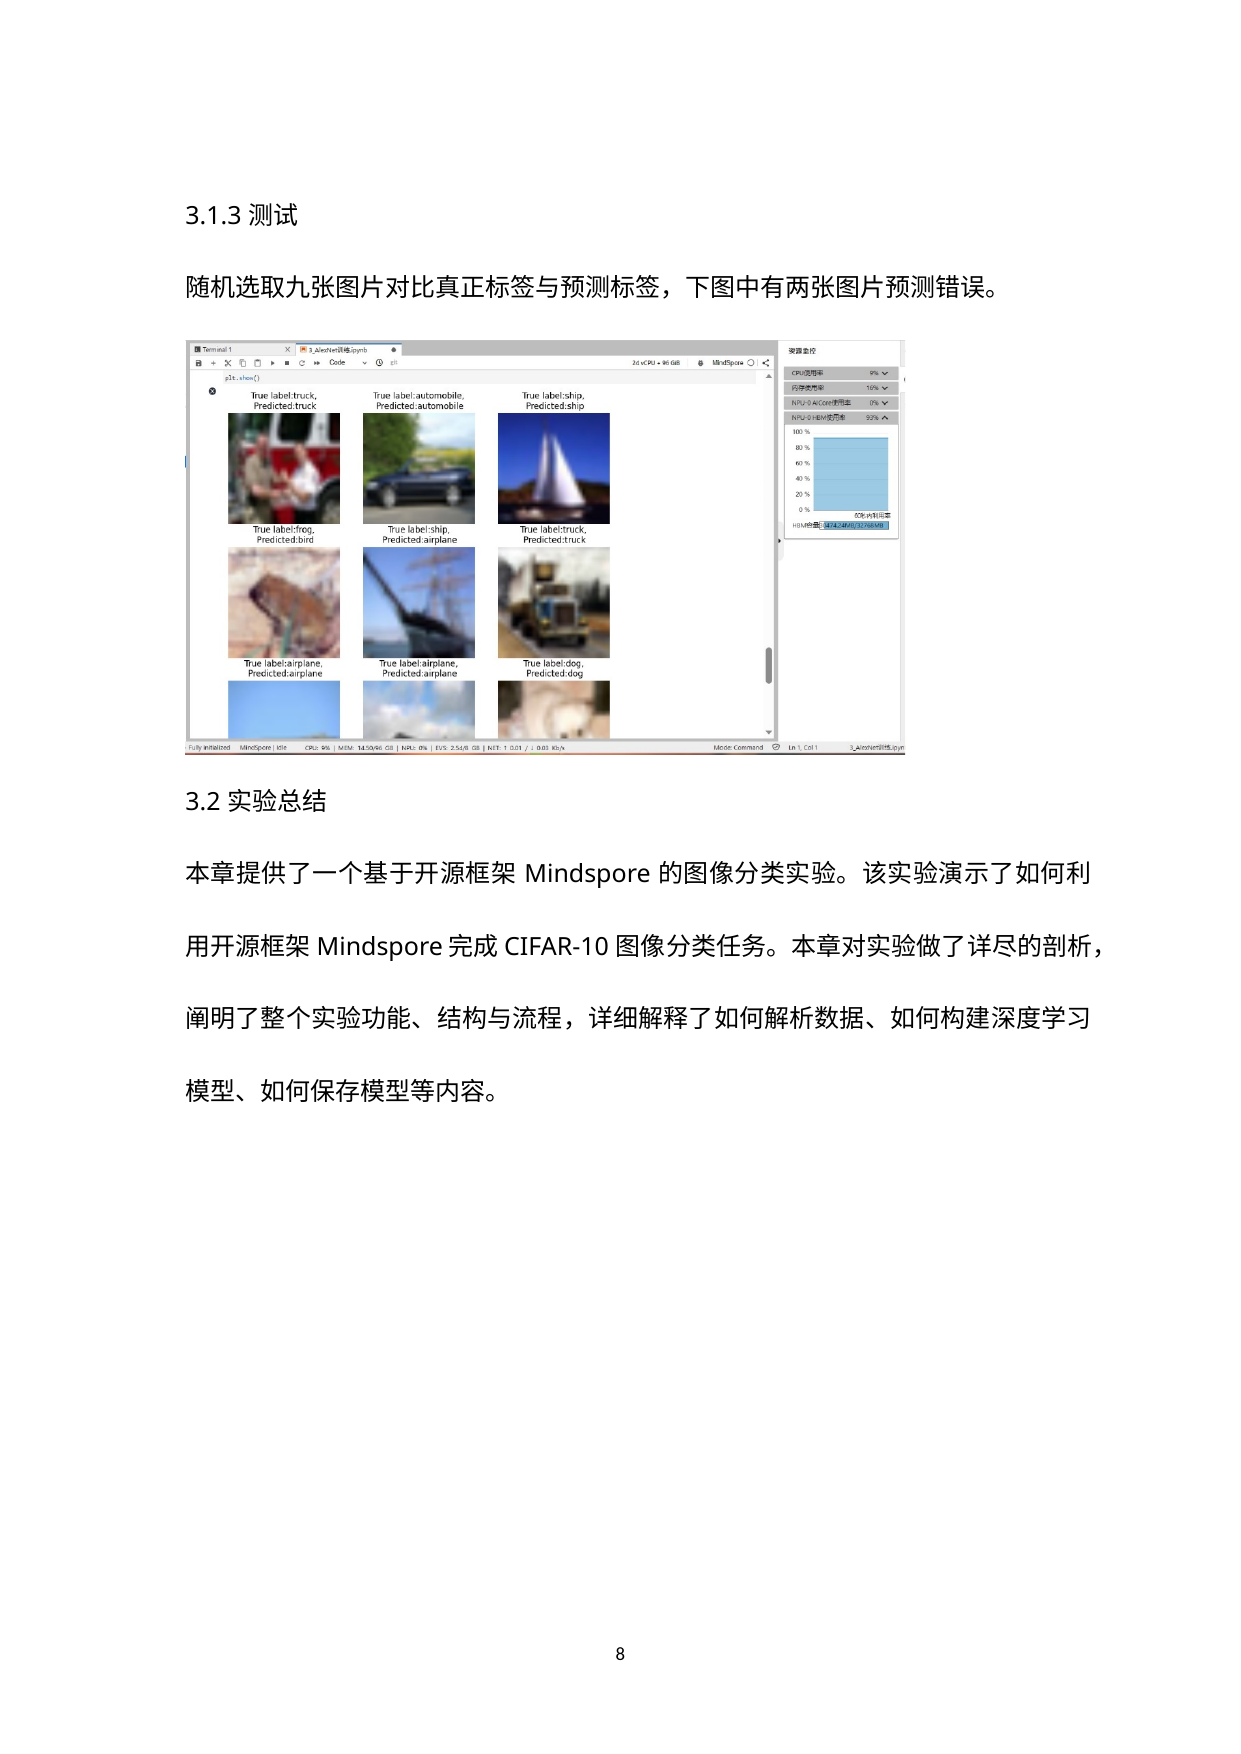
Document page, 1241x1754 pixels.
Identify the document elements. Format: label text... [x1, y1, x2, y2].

text 随机选取九张图片对比真正标签与预测标签，下图中有两张图片预测错误。 [185, 268, 1092, 304]
text 3.2 实验总结 [185, 781, 1092, 818]
text 本章提供了一个基于开源框架 Mindspore 的图像分类实验。该实验演示了如何利用开源框架 Mindspore完成 CIFAR-10 图像分类任务。本章对实验做了详尽的剖析，阐明了整个实验功能、结构与流程，详细解释了如何解析数据、如何构建深度学习模型、如何保存模型等内容。 [185, 854, 1092, 1108]
picture [185, 340, 905, 755]
text 3.1.3 测试 [185, 195, 1092, 231]
